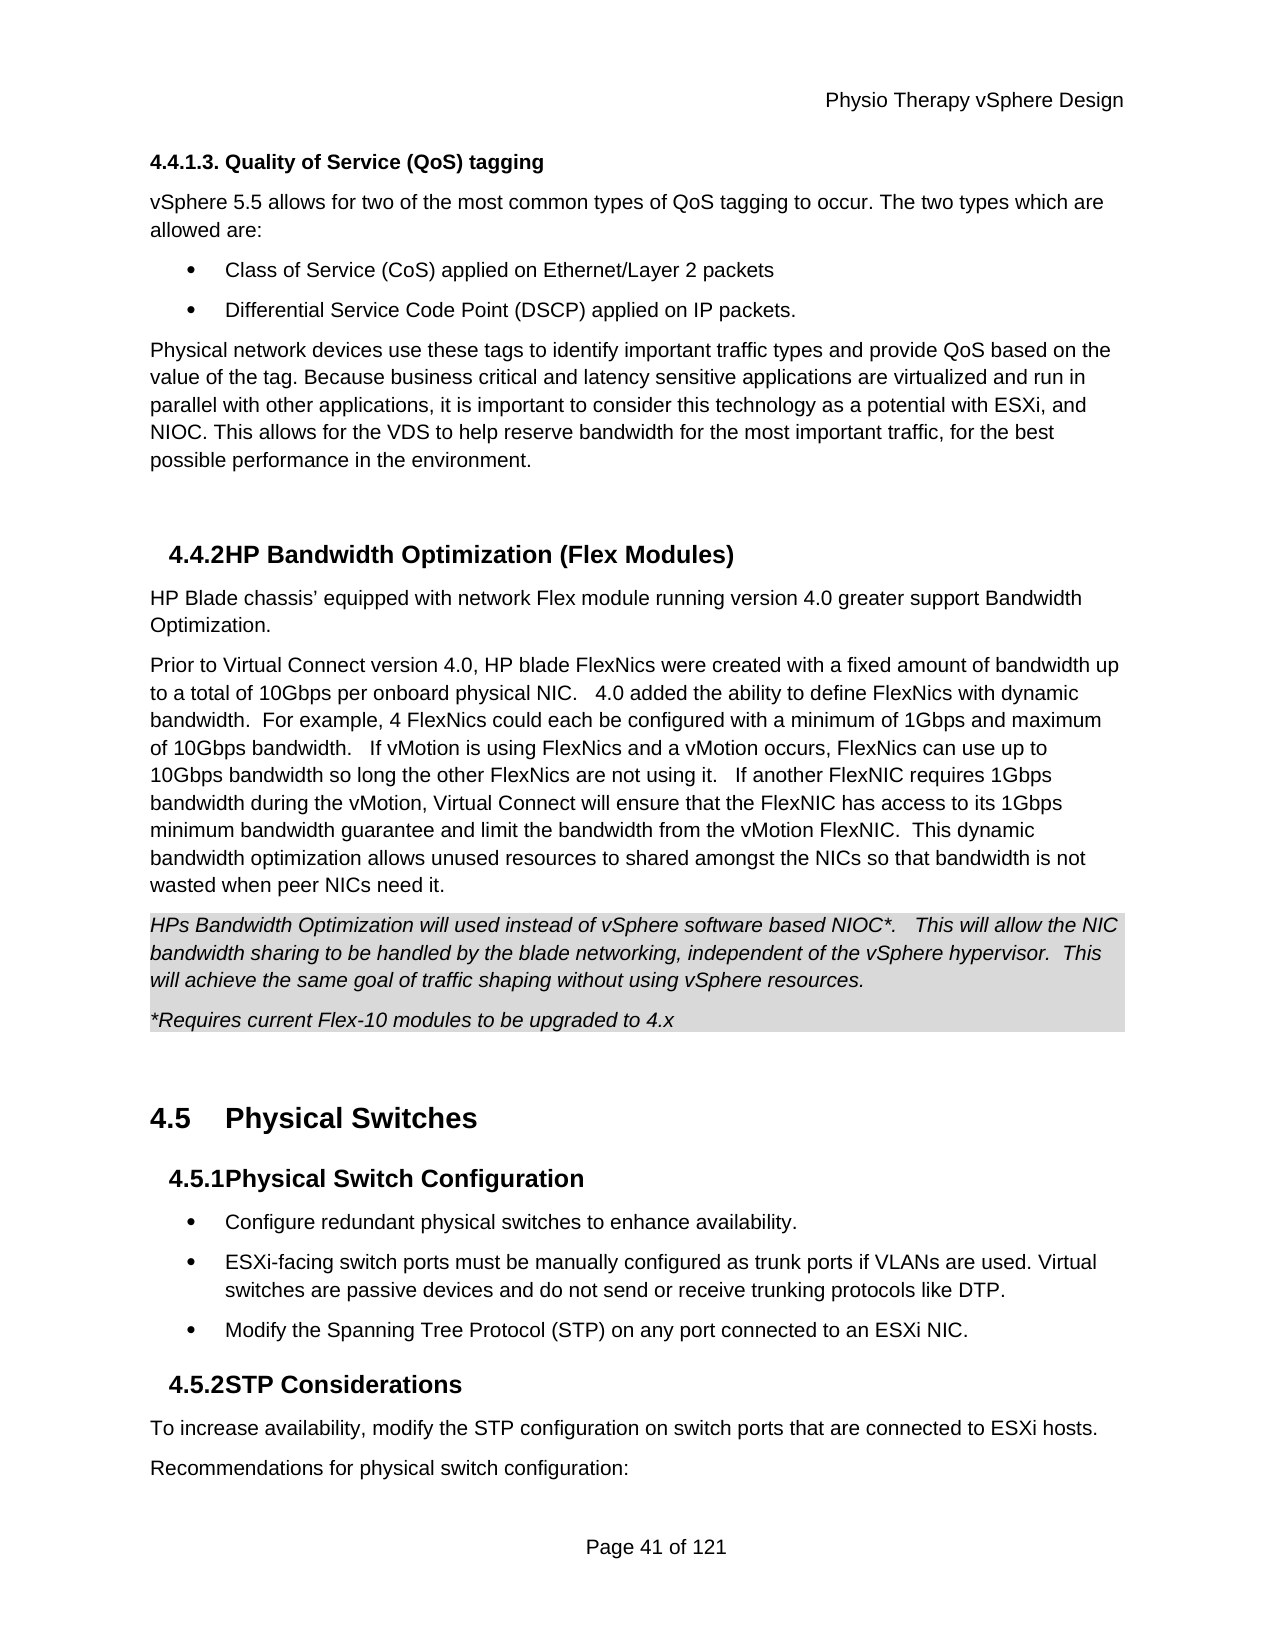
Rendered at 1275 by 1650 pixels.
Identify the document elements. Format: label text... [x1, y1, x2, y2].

text vSphere 5.5 allows for two of the most common types of QoS tagging to occur. The two types which are allowed are: [150, 190, 1125, 241]
text Prior to Virtual Connect version 4.0, HP blade FlexNics were created with a fixed amount of bandwidth up to a total of 10Gbps per onboard physical NIC. 4.0 added the ability to define FlexNics with dynamic bandwidth. For example, 4 FlexNics could each be configured with a minimum of 1Gbps and maximum of 10Gbps bandwidth. If vMotion is using FlexNics and a vMotion occurs, FlexNics can use up to 10Gbps bandwidth so long the other FlexNics are not using it. If another FlexNIC requires 1Gbps bandwidth during the vMotion, Virtual Connect will ensure that the FlexNIC has access to its 1Gbps minimum bandwidth guarantee and limit the bandwidth from the vMotion FlexNIC. This dynamic bandwidth optimization allows unused resources to shared amongst the NICs so that bandwidth is not wasted when peer NICs need it. [150, 653, 1125, 897]
text To increase availability, modify the STP configuration on switch ports that are connected to ESXi hosts. [150, 1416, 1125, 1439]
list Differential Service Code Point (DSCP) applied on IP packets. [187, 298, 1125, 322]
text Recommendations for physical switch configuration: [150, 1456, 1125, 1479]
list Class of Service (CoS) applied on Ethernet/Layer 2 packets [187, 257, 1125, 282]
list Configure redundant physical switches to enhance availability. [187, 1210, 1125, 1234]
subtitle HP Bandwidth Optimization (Flex Modules) [169, 540, 1125, 569]
list Modify the Spanning Tree Protocol (STP) on any port connected to an ESXi NIC. [187, 1317, 1125, 1342]
text *Requires current Flex-10 modules to be upgraded to 4.x [150, 1008, 1125, 1032]
subtitle Quality of Service (QoS) tagging [150, 150, 1125, 174]
list ESXi-facing switch ports must be manually configured as trunk ports if VLANs are used. Virtual switches are passive devices and do not send or receive trunking protocols like DTP. [187, 1250, 1125, 1301]
subtitle STP Considerations [169, 1370, 1125, 1399]
subtitle Physical Switches [150, 1101, 1125, 1134]
text Physical network devices use these tags to identify important traffic types and provide QoS based on the value of the tag. Because business critical and latency sensitive applications are virtualized and run in parallel with other applications, it is important to consider this technology as a potential with ESXi, and NIOC. This allows for the VDS to help reserve bandwidth for the most important traffic, for the best possible performance in the environment. [150, 338, 1125, 472]
text HP Blade chassis’ equipped with network Flex module running version 4.0 greater support Bandwidth Optimization. [150, 586, 1125, 637]
text HPs Bandwidth Optimization will used instead of vSphere software based NIOC*. This will allow the NIC bandwidth sharing to be handled by the blade networking, independent of the vSphere hypervisor. This will achieve the same goal of traffic shaping without using vSphere resources. [150, 913, 1125, 992]
subtitle Physical Switch Configuration [169, 1164, 1125, 1193]
